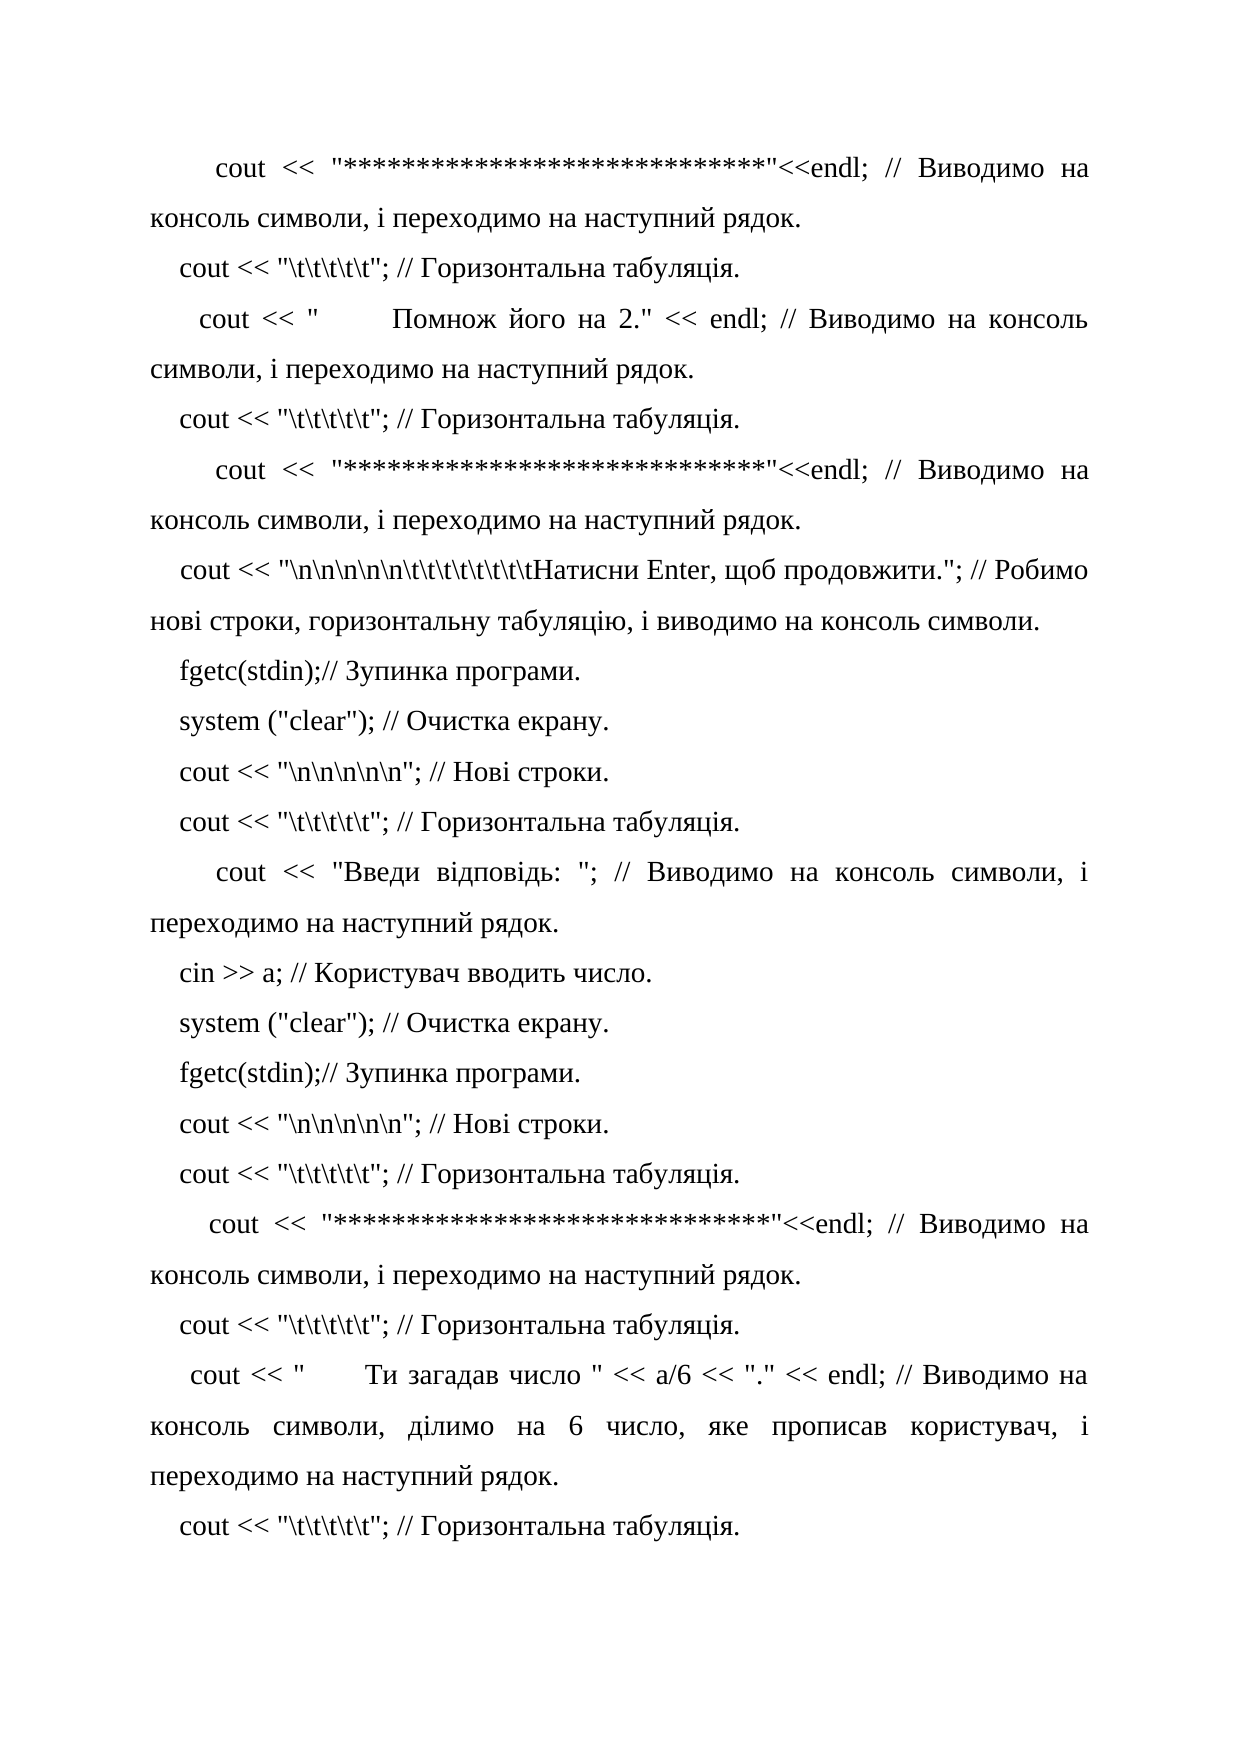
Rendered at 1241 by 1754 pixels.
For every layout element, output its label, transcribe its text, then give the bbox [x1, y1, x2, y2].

text fgetc(stdin);// Зупинка програми. [150, 1056, 1090, 1089]
text cout << " Помнож його на 2." << endl; // Виводимо на консоль символи, і переходимо на наступний рядок. [150, 301, 1090, 385]
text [150, 251, 1090, 284]
text cin >> a; // Користувач вводить число. [150, 955, 1090, 988]
text system ("clear"); // Очистка екрану. [150, 703, 1090, 737]
text cout << "\t\t\t\t\t"; // Горизонтальна табуляція. [150, 1508, 1090, 1542]
text cout << "\n\n\n\n\n"; // Нові строки. [150, 1106, 1090, 1139]
text cout << "\n\n\n\n\n"; // Нові строки. [150, 754, 1090, 787]
text cout << "\t\t\t\t\t"; // Горизонтальна табуляція. [150, 1156, 1090, 1190]
text cout << "Введи відповідь: "; // Виводимо на консоль символи, і переходимо на наступний рядок. [150, 854, 1090, 938]
text cout << "******************************"<<endl; // Виводимо на консоль символи, і переходимо на наступний рядок. [150, 1207, 1090, 1290]
text system ("clear"); // Очистка екрану. [150, 1005, 1090, 1039]
text cout << " Ти загадав число " << a/6 << "." << endl; // Виводимо на консоль символи, ділимо на 6 число, яке прописав користувач, і переходимо на наступний рядок. [150, 1357, 1090, 1492]
text cout << "\t\t\t\t\t"; // Горизонтальна табуляція. [150, 1307, 1090, 1341]
text cout << "*****************************"<<endl; // Виводимо на консоль символи, і переходимо на наступний рядок. [150, 150, 1090, 234]
text fgetc(stdin);// Зупинка програми. [150, 653, 1090, 687]
text cout << "\t\t\t\t\t"; // Горизонтальна табуляція. [150, 804, 1090, 838]
text cout << "\t\t\t\t\t"; // Горизонтальна табуляція. [150, 402, 1090, 435]
text cout << "\n\n\n\n\n\t\t\t\t\t\t\t\tНатисни Enter, щоб продовжити."; // Робимо нові строки, горизонтальну табуляцію, і виводимо на консоль символи. [150, 552, 1090, 636]
text cout << "*****************************"<<endl; // Виводимо на консоль символи, і переходимо на наступний рядок. [150, 452, 1090, 536]
